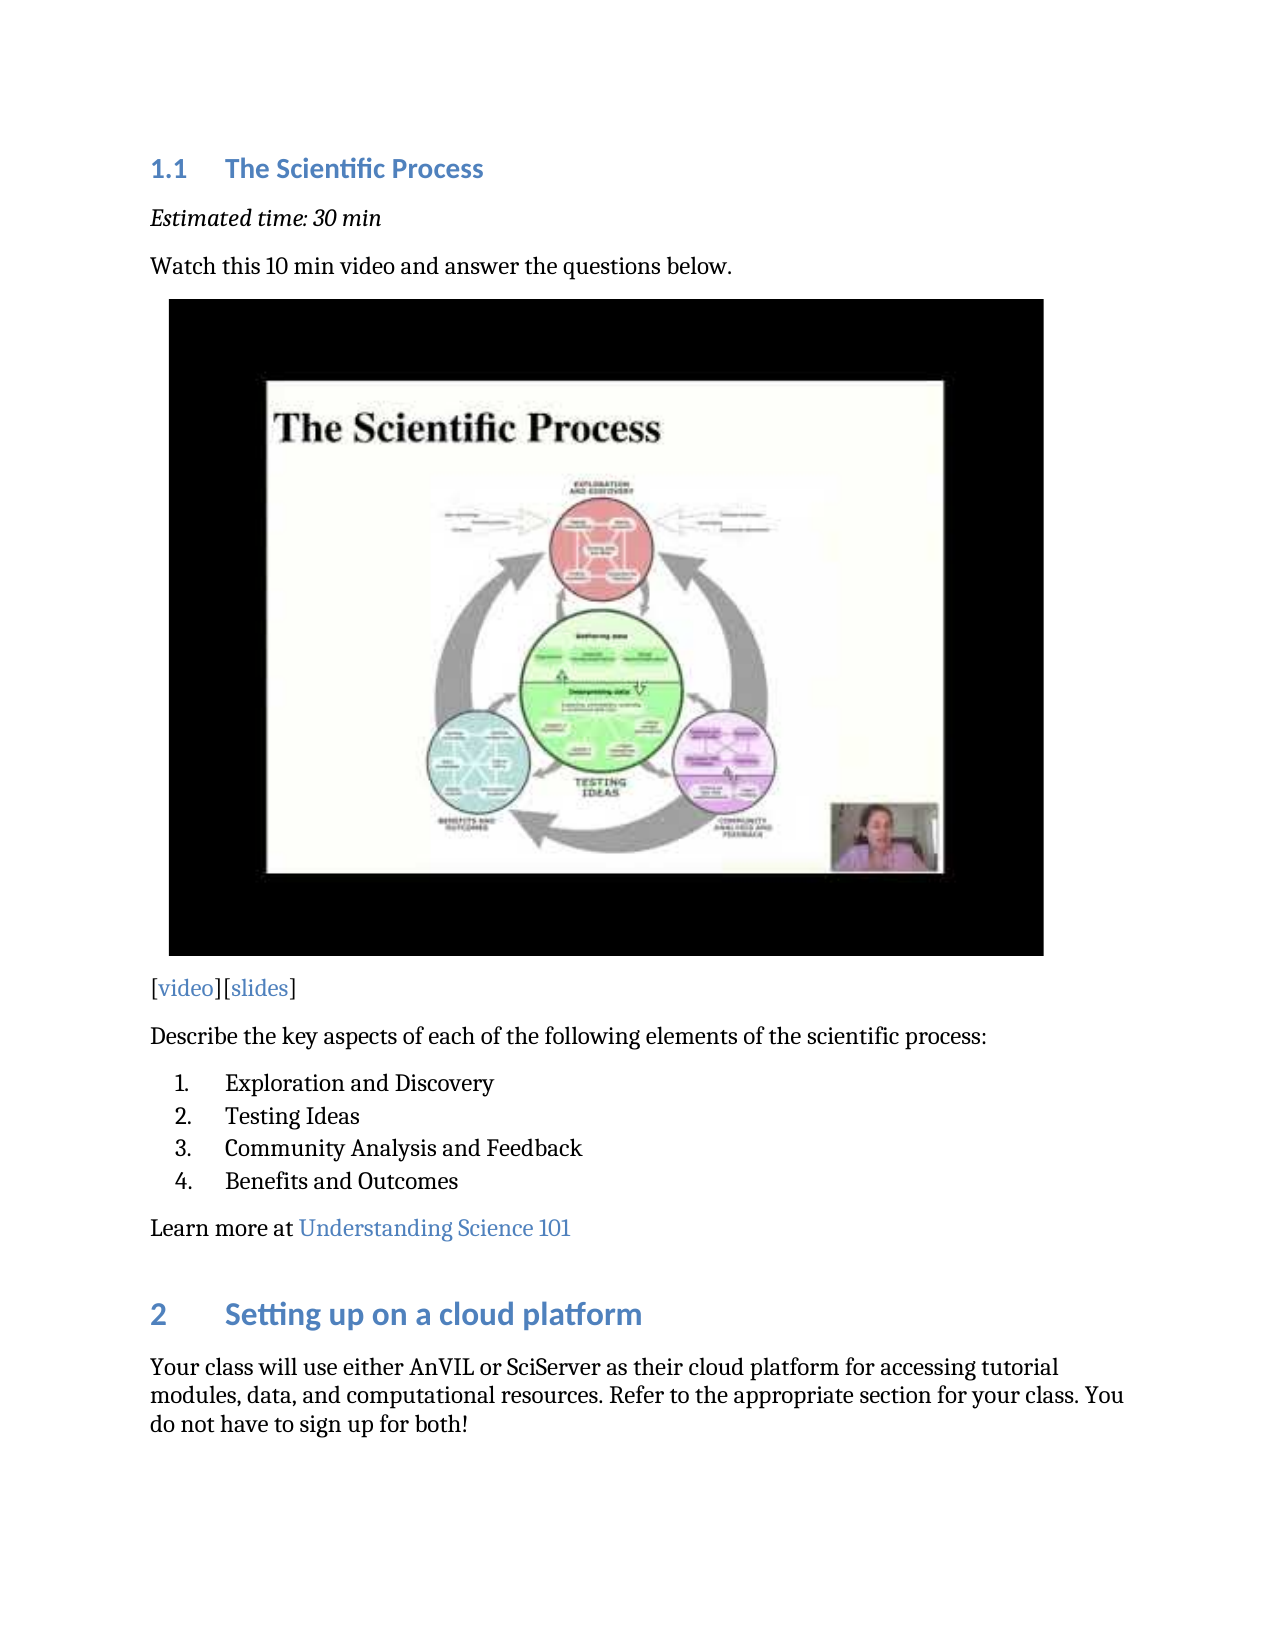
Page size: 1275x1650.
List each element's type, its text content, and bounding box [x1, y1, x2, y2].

list Community Analysis and Feedback [175, 1134, 1125, 1163]
list Exploration and Discovery [175, 1069, 1125, 1098]
text [video][slides] [150, 974, 1125, 1003]
text Your class will use either AnVIL or SciServer as their cloud platform for accessing tutorial modules, data, and computational resources. Refer to the appropriate section for your class. You do not have to sign up for both! [150, 1353, 1125, 1439]
subtitle 2 Setting up on a cloud platform [150, 1293, 1125, 1334]
text Watch this 10 min video and answer the questions below. [150, 252, 1125, 281]
list Benefits and Outcomes [175, 1167, 1125, 1196]
picture [168, 299, 1044, 956]
subtitle 1.1 The Scientific Process [150, 150, 1125, 186]
text Describe the key aspects of each of the following elements of the scientific process: [150, 1022, 1125, 1051]
list Testing Ideas [175, 1102, 1125, 1131]
text Estimated time: 30 min [150, 204, 1125, 233]
text Learn more at Understanding Science 101 [150, 1214, 1125, 1243]
